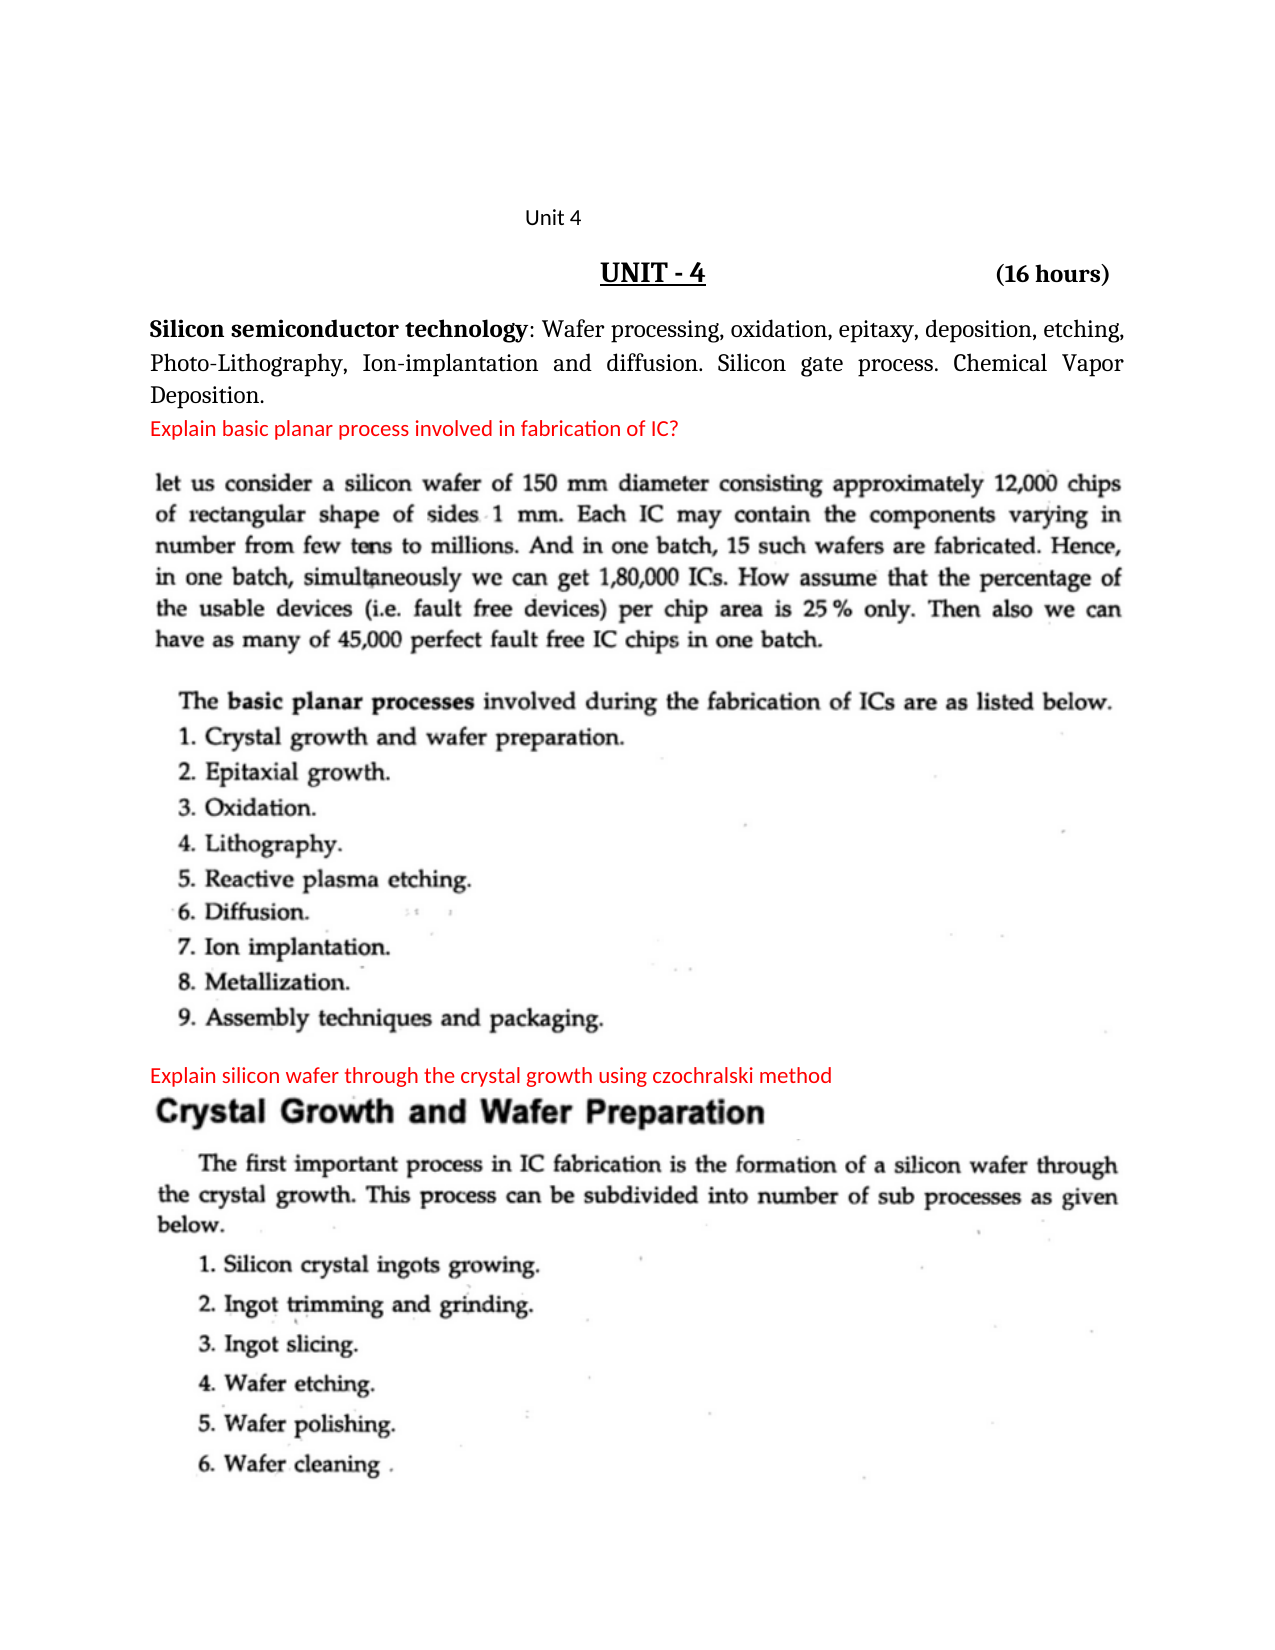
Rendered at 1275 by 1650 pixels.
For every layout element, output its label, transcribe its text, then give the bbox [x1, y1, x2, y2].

picture [150, 1093, 769, 1136]
text Explain basic planar process involved in fabrication of IC? [150, 414, 1125, 442]
picture [150, 681, 1125, 1037]
text UNIT - 4 (16 hours) [562, 256, 1125, 289]
picture [150, 467, 1125, 657]
picture [150, 1139, 1124, 1489]
text Silicon semiconductor technology: Wafer processing, oxidation, epitaxy, deposition, etching, Photo-Lithography, Ion-implantation and diffusion. Silicon gate process. Chemical Vapor Deposition. [150, 315, 1125, 410]
text Unit 4 [150, 203, 1125, 231]
